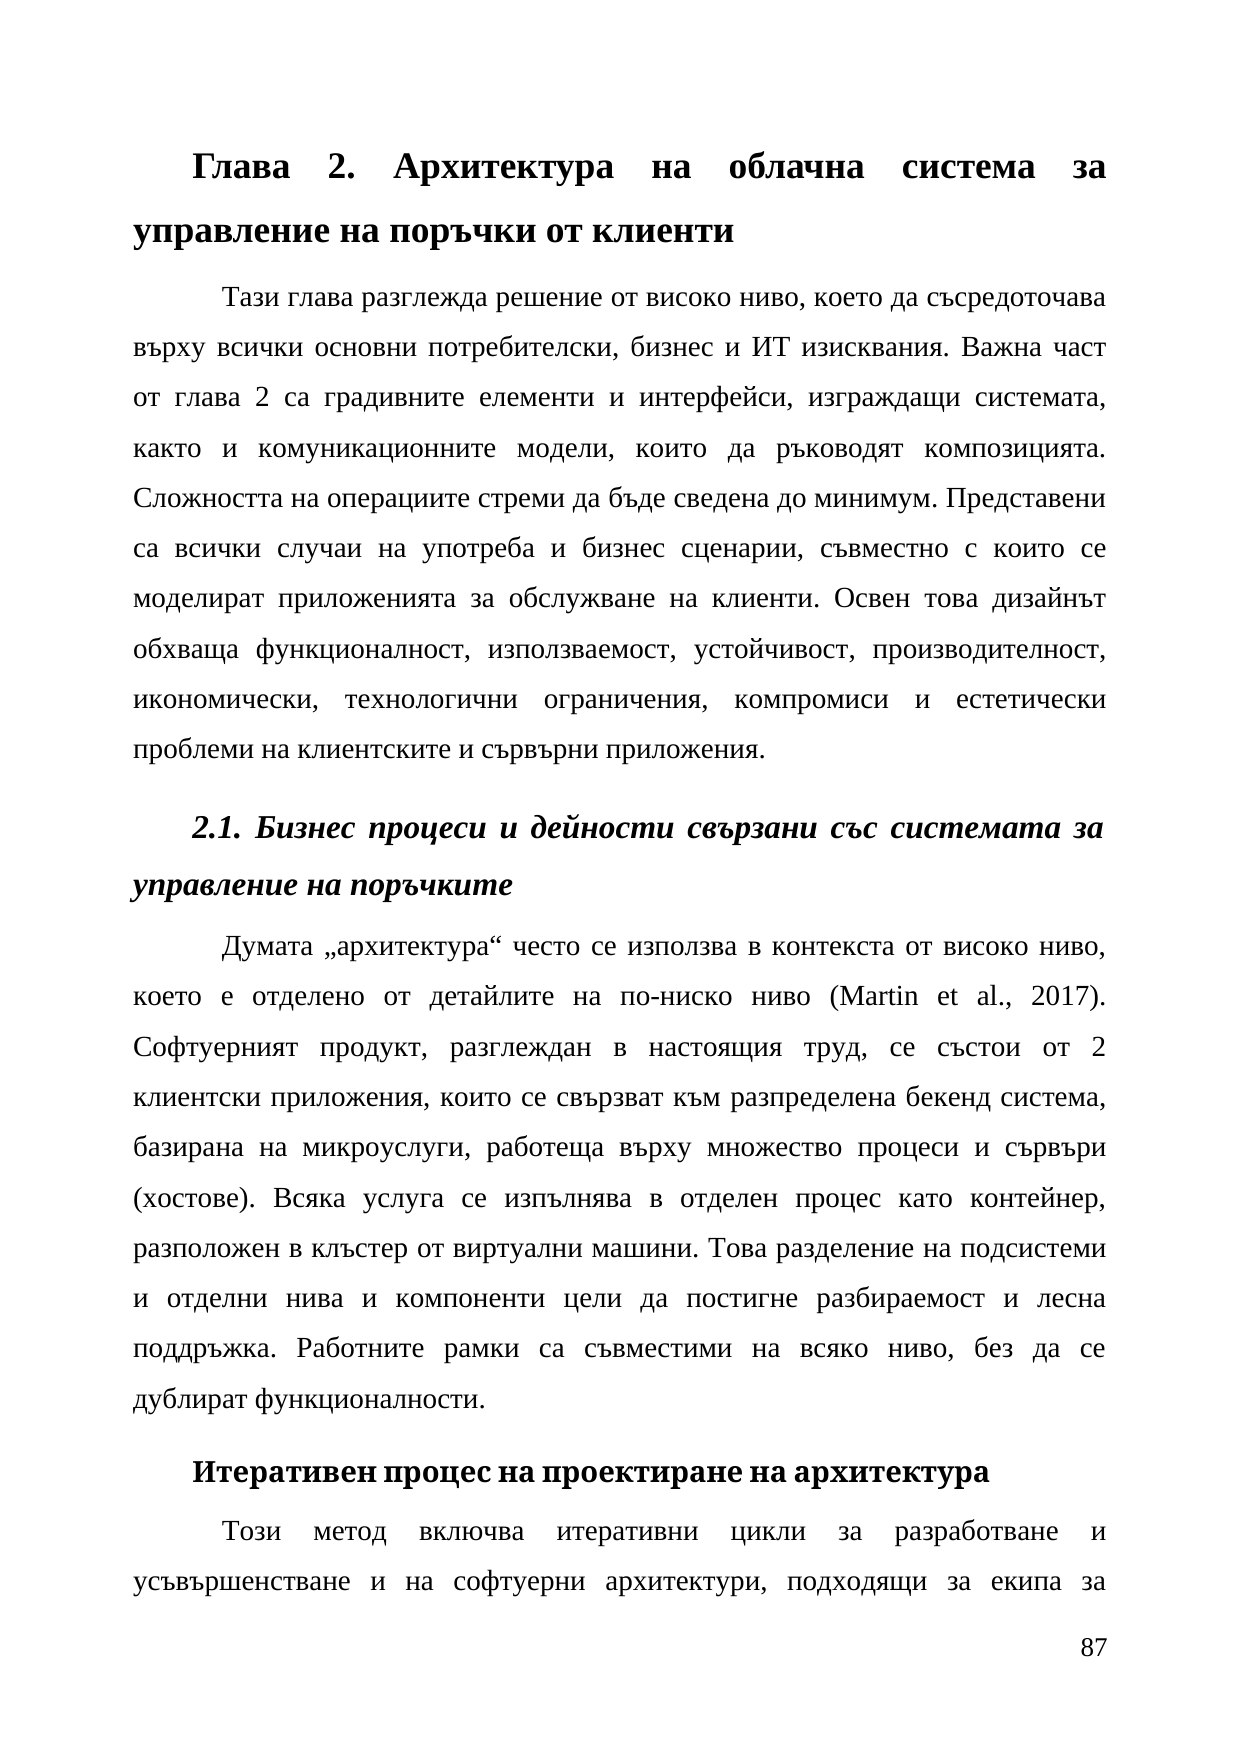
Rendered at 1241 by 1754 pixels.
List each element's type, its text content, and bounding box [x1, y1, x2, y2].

subtitle Итеративен процес на проектиране на архитектура [133, 1456, 1107, 1490]
subtitle 2.1. Бизнес процеси и дейности свързани със системата за управление на поръчките [133, 807, 1107, 903]
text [133, 1513, 1107, 1597]
subtitle Глава 2. Архитектура на облачна система за управление на поръчки от клиенти [133, 143, 1107, 251]
text Тази глава разглежда решение от високо ниво, което да съсредоточава върху всички основни потребителски, бизнес и ИТ изисквания. Важна част от глава 2 са градивните елементи и интерфейси, изграждащи системата, както и комуникационните модели, които да ръководят композицията. Сложността на операциите стреми да бъде сведена до минимум. Представени са всички случаи на употреба и бизнес сценарии, съвместно с които се моделират приложенията за обслужване на клиенти. Освен това дизайнът обхваща функционалност, използваемост, устойчивост, производителност, икономически, технологични ограничения, компромиси и естетически проблеми на клиентските и сървърни приложения. [133, 279, 1107, 765]
text Думата „архитектура“ често се използва в контекста от високо ниво, което е отделено от детайлите на по-ниско ниво (Martin et al., 2017). Софтуерният продукт, разглеждан в настоящия труд, се състои от 2 клиентски приложения, които се свързват към разпределена бекенд система, базиранa на микроуслуги, работеща върху множество процеси и сървъри (хостове). Всяка услуга се изпълнява в отделен процес като контейнер, разположен в клъстер от виртуални машини. Това разделение на подсистеми и отделни нива и компоненти цели да постигне разбираемост и лесна поддръжка. Работните рамки са съвместими на всяко ниво, без да се дублират функционалности. [133, 928, 1107, 1414]
